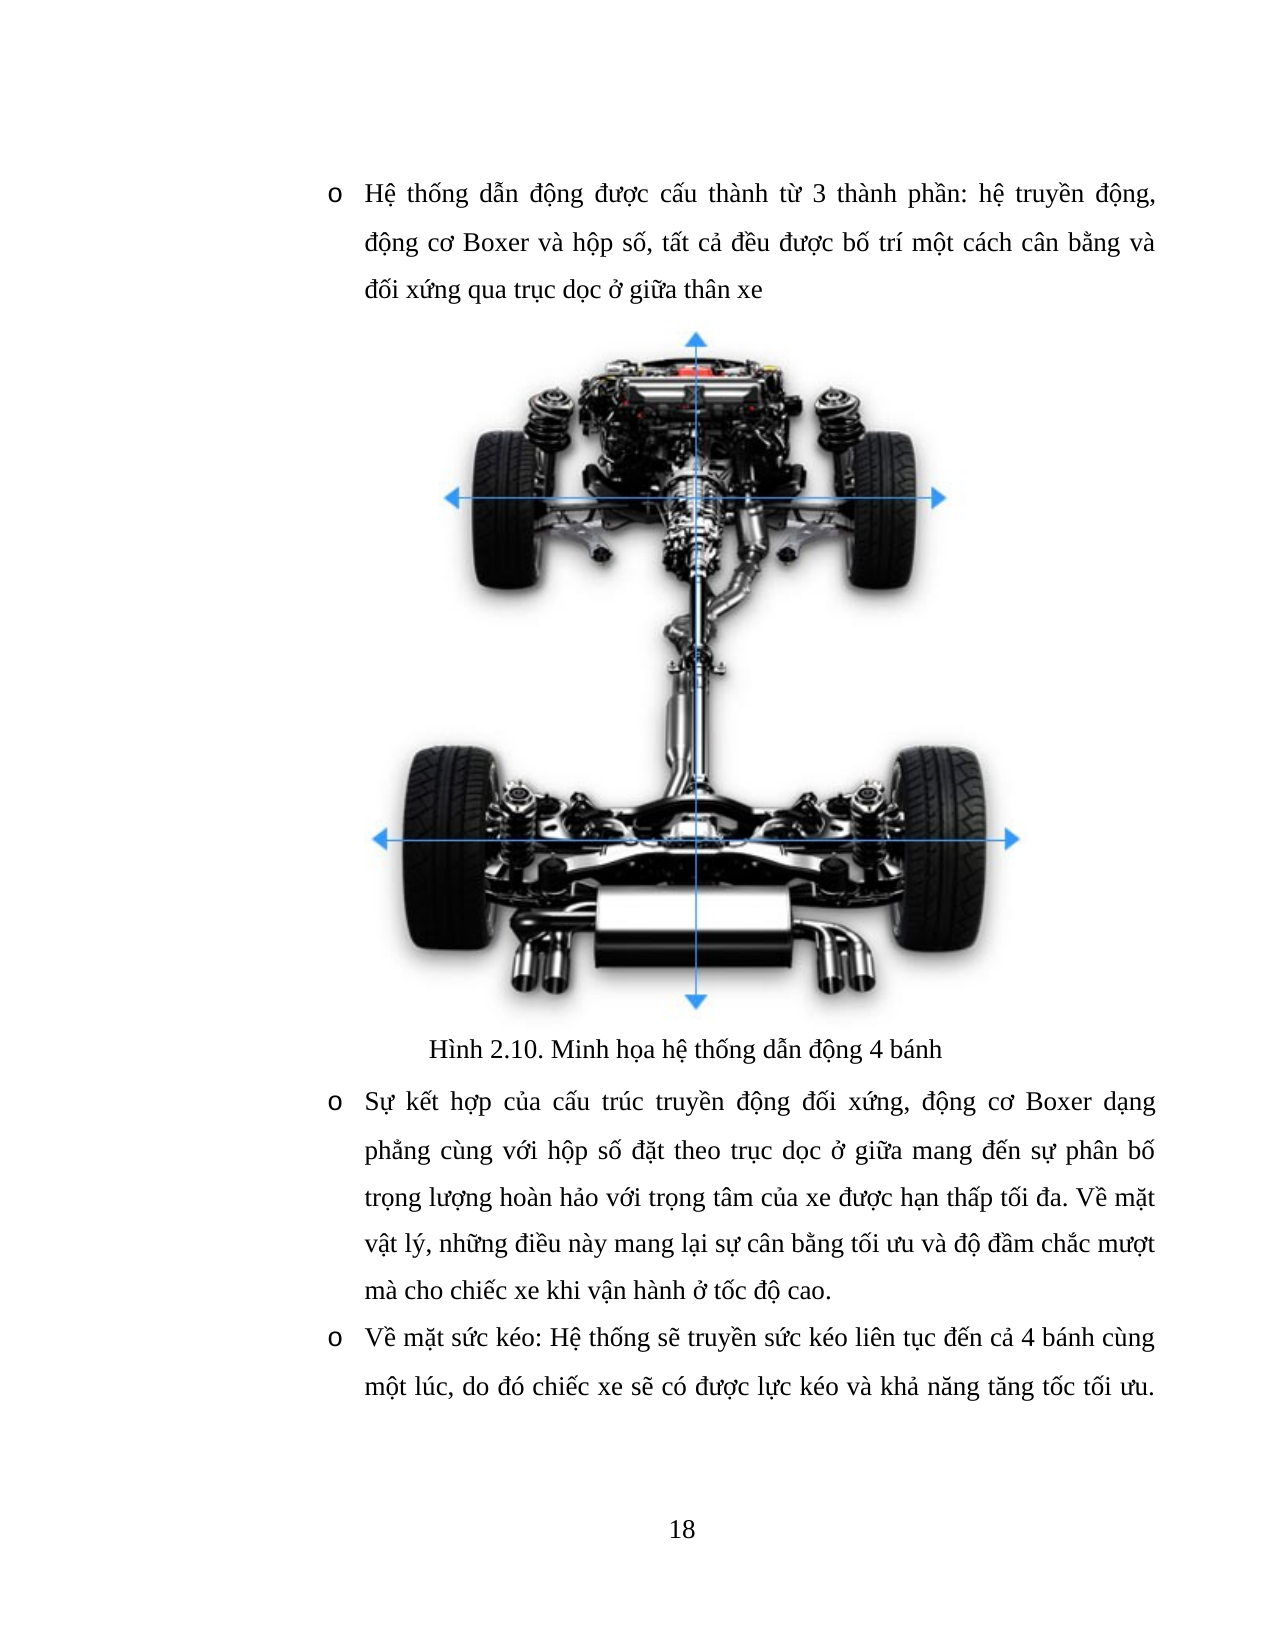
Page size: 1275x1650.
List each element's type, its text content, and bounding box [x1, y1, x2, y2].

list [327, 1321, 1157, 1401]
list Hệ thống dẫn động được cấu thành từ 3 thành phần: hệ truyền động, động cơ Boxer và hộp số, tất cả đều được bố trí một cách cân bằng và đối xứng qua trục dọc ở giữa thân xe [327, 177, 1157, 304]
picture [364, 319, 1027, 1034]
list Sự kết hợp của cấu trúc truyền động đối xứng, động cơ Boxer dạng phẳng cùng với hộp số đặt theo trục dọc ở giữa mang đến sự phân bố trọng lượng hoàn hảo với trọng tâm của xe được hạn thấp tối đa. Về mặt vật lý, những điều này mang lại sự cân bằng tối ưu và độ đầm chắc mượt mà cho chiếc xe khi vận hành ở tốc độ cao. [327, 1085, 1157, 1305]
